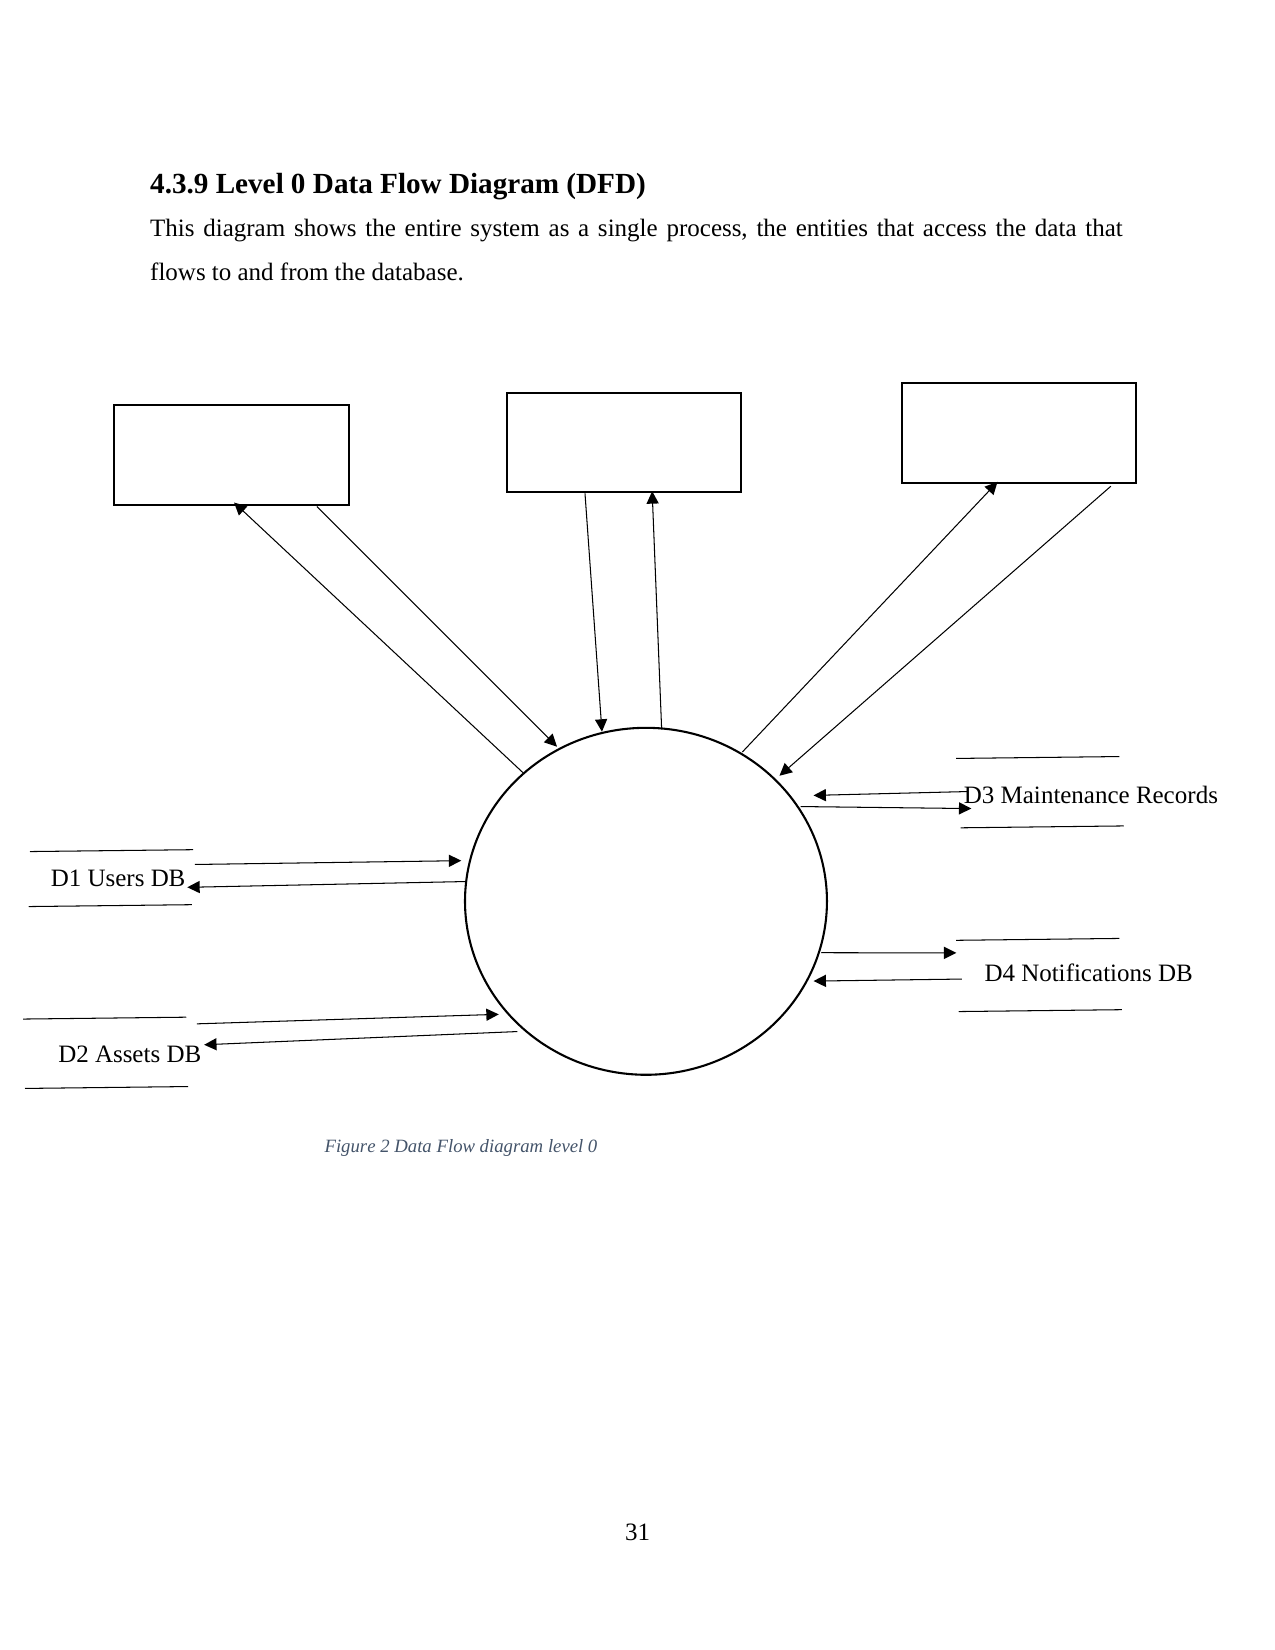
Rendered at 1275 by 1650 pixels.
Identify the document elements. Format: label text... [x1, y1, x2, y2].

subtitle 4.3.9 Level 0 Data Flow Diagram (DFD) [150, 167, 1125, 200]
text This diagram shows the entire system as a single process, the entities that access the data that flows to and from the database. [150, 213, 1125, 285]
